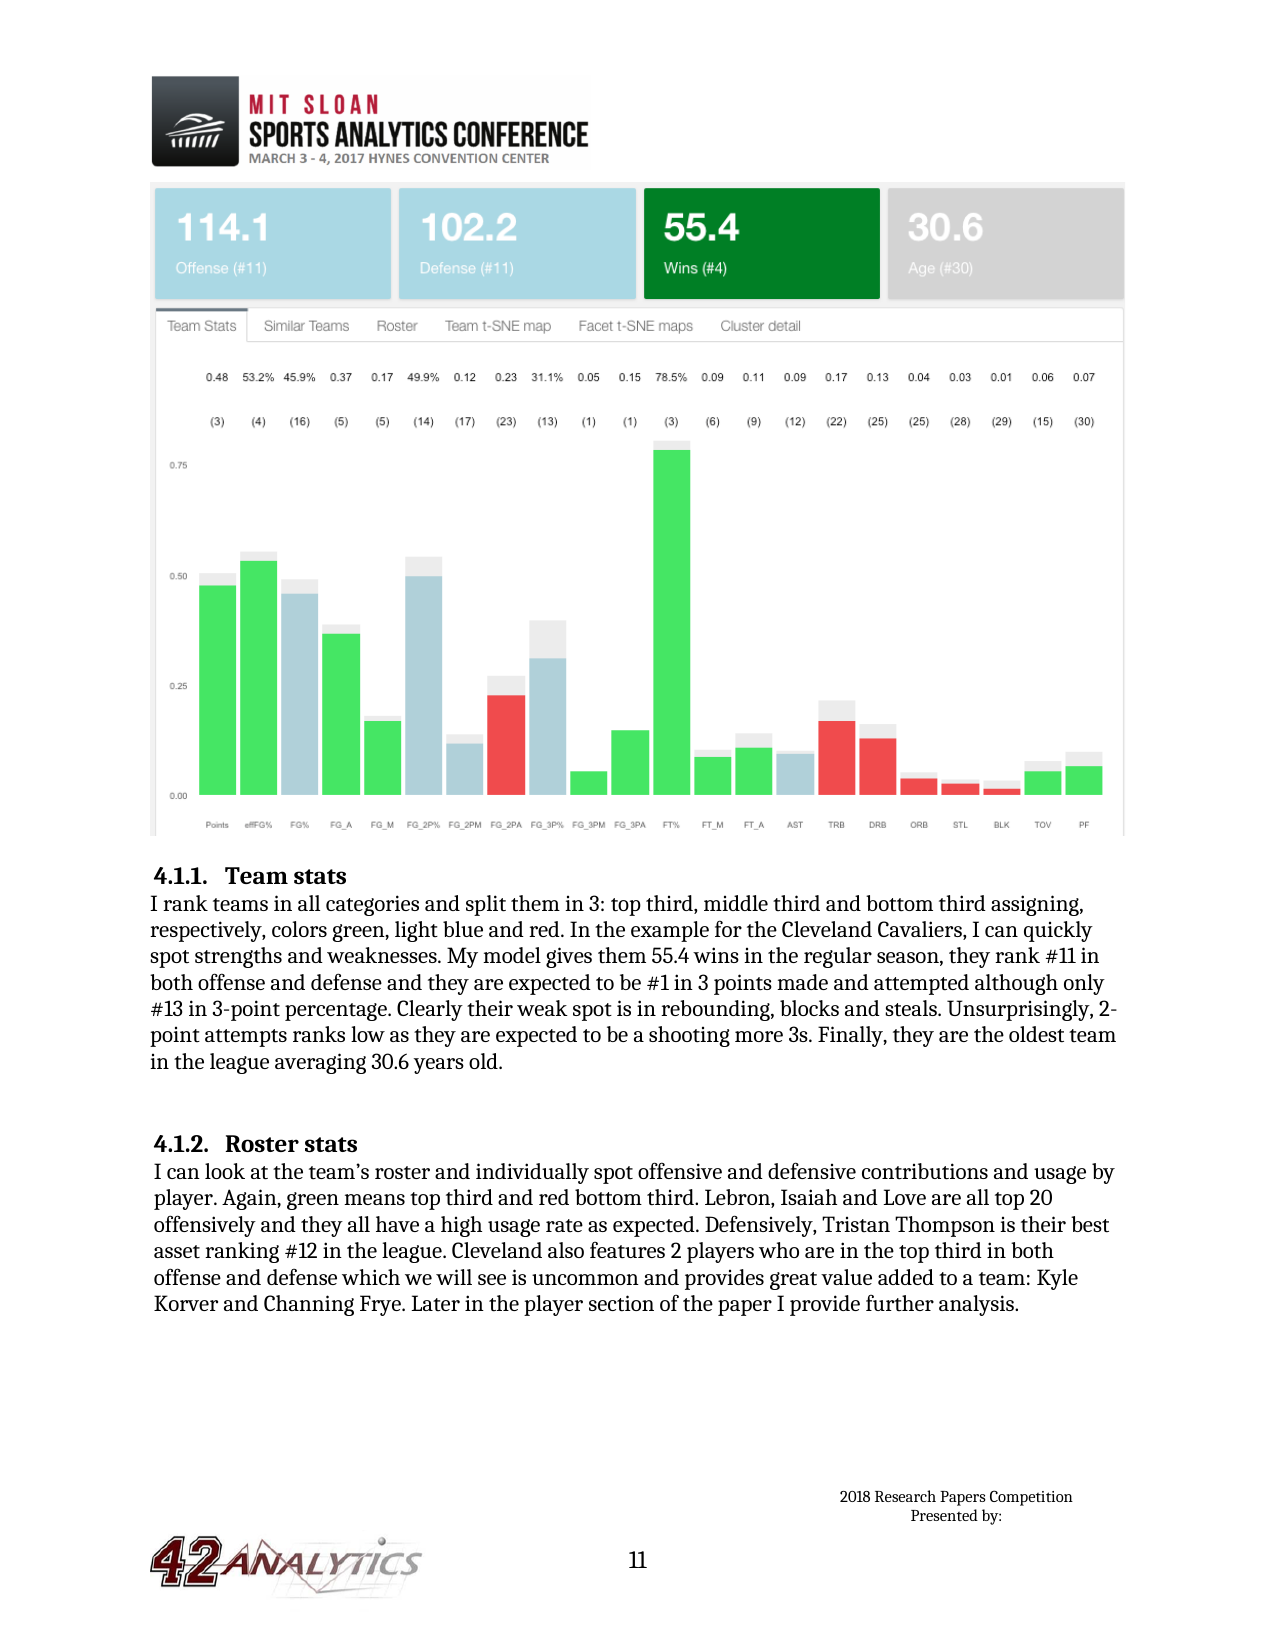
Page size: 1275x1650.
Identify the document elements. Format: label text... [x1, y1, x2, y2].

text I rank teams in all categories and split them in 3: top third, middle third and bottom third assigning, respectively, colors green, light blue and red. In the example for the Cleveland Cavaliers, I can quickly spot strengths and weaknesses. My model gives them 55.4 wins in the regular season, they rank #11 in both offense and defense and they are expected to be #1 in 3 points made and attempted although only #13 in 3-point percentage. Clearly their weak spot is in rebounding, blocks and steals. Unsurprisingly, 2-point attempts ranks low as they are expected to be a shooting more 3s. Finally, they are the oldest team in the league averaging 30.6 years old. [150, 891, 1125, 1075]
list Team stats [154, 862, 1125, 891]
text I can look at the team’s roster and individually spot offensive and defensive contributions and usage by player. Again, green means top third and red bottom third. Lebron, Isaiah and Love are all top 20 offensively and they all have a high usage rate as expected. Defensively, Tristan Thompson is their best asset ranking #12 in the league. Cleveland also features 2 players who are in the top third in both offense and defense which we will see is uncommon and provides great value added to a team: Kyle Korver and Channing Frye. Later in the player section of the paper I provide further analysis. [154, 1159, 1125, 1317]
picture [150, 182, 1125, 836]
list Roster stats [154, 1130, 1125, 1159]
picture [131, 1517, 433, 1612]
picture [150, 75, 591, 170]
